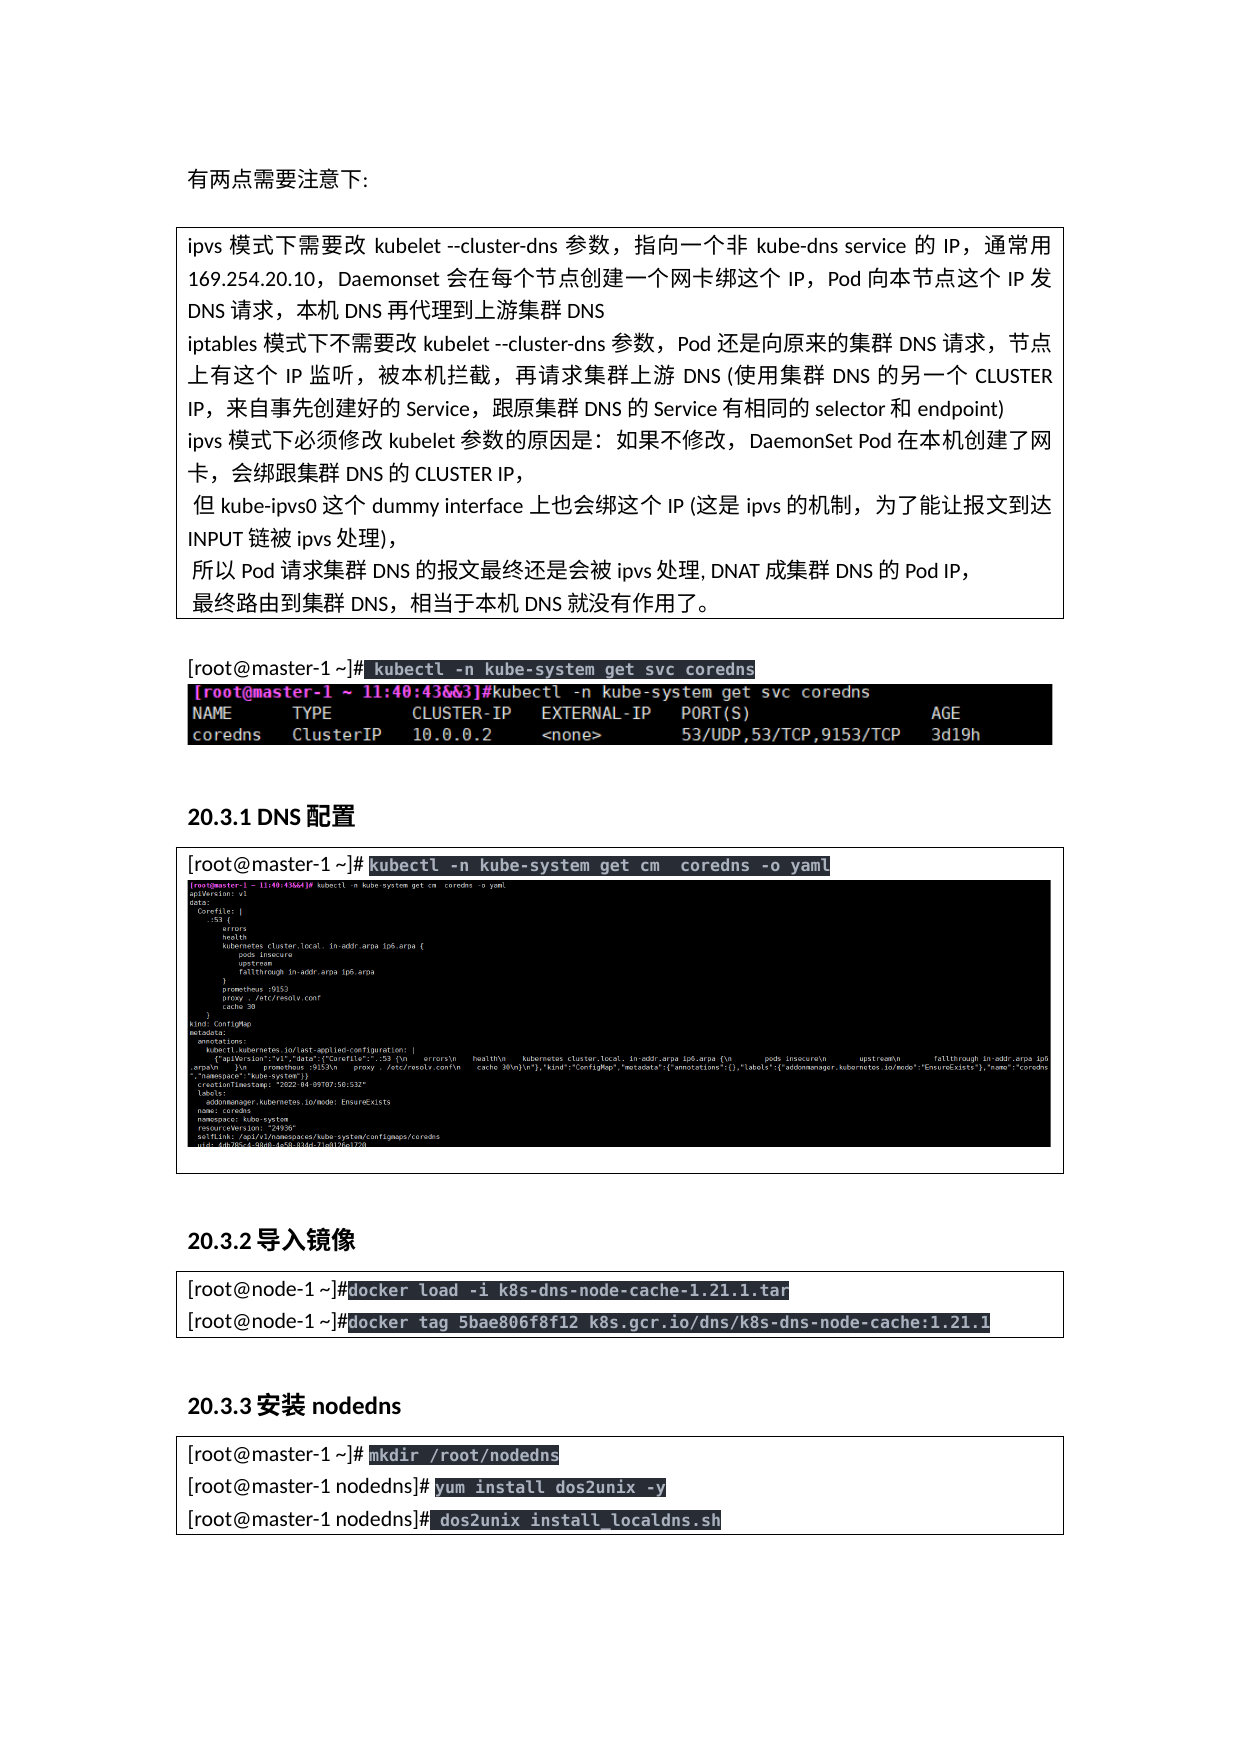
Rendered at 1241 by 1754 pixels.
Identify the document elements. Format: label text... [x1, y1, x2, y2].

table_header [177, 1437, 1063, 1534]
text 20.3.3安装nodedns [187, 1371, 1053, 1436]
text 有两点需要注意下: [187, 162, 1053, 194]
table_header [root@node-1 ~]#docker load -i k8s-dns-node-cache-1.21.1.tar [root@node-1 ~]#docker tag 5bae806f8f12 k8s.gcr.io/dns/k8s-dns-node-cache:1.21.1 [177, 1272, 1063, 1337]
text [root@master-1 ~]# kubectl -n kube-system get svc coredns [187, 652, 1053, 684]
picture [187, 684, 1053, 745]
table_header [root@master-1 ~]# kubectl -n kube-system get cm coredns -o yaml [177, 848, 1063, 1173]
text 20.3.2导入镜像 [187, 1206, 1053, 1271]
table_header ipvs 模式下需要改 kubelet --cluster-dns 参数，指向一个非 kube-dns service 的 IP，通常用 169.254.20.10，Daemonset 会在每个节点创建一个网卡绑这个 IP，Pod 向本节点这个 IP 发 DNS 请求，本机 DNS 再代理到上游集群 DNS iptables 模式下不需要改 kubelet --cluster-dns 参数，Pod 还是向原来的集群 DNS 请求，节点上有这个 IP 监听，被本机拦截，再请求集群上游 DNS (使用集群 DNS 的另一个 CLUSTER IP，来自事先创建好的 Service，跟原集群 DNS 的 Service 有相同的 selector 和 endpoint) ipvs 模式下必须修改 kubelet 参数的原因是：如果不修改，DaemonSet Pod 在本机创建了网卡，会绑跟集群 DNS 的 CLUSTER IP， 但 kube-ipvs0 这个 dummy interface 上也会绑这个 IP (这是 ipvs 的机制，为了能让报文到达 INPUT 链被 ipvs 处理)， 所以 Pod 请求集群 DNS 的报文最终还是会被 ipvs 处理, DNAT 成集群 DNS 的 Pod IP， 最终路由到集群 DNS，相当于本机 DNS 就没有作用了。 [177, 228, 1063, 618]
picture [187, 880, 1051, 1147]
text 20.3.1 DNS配置 [187, 782, 1053, 847]
